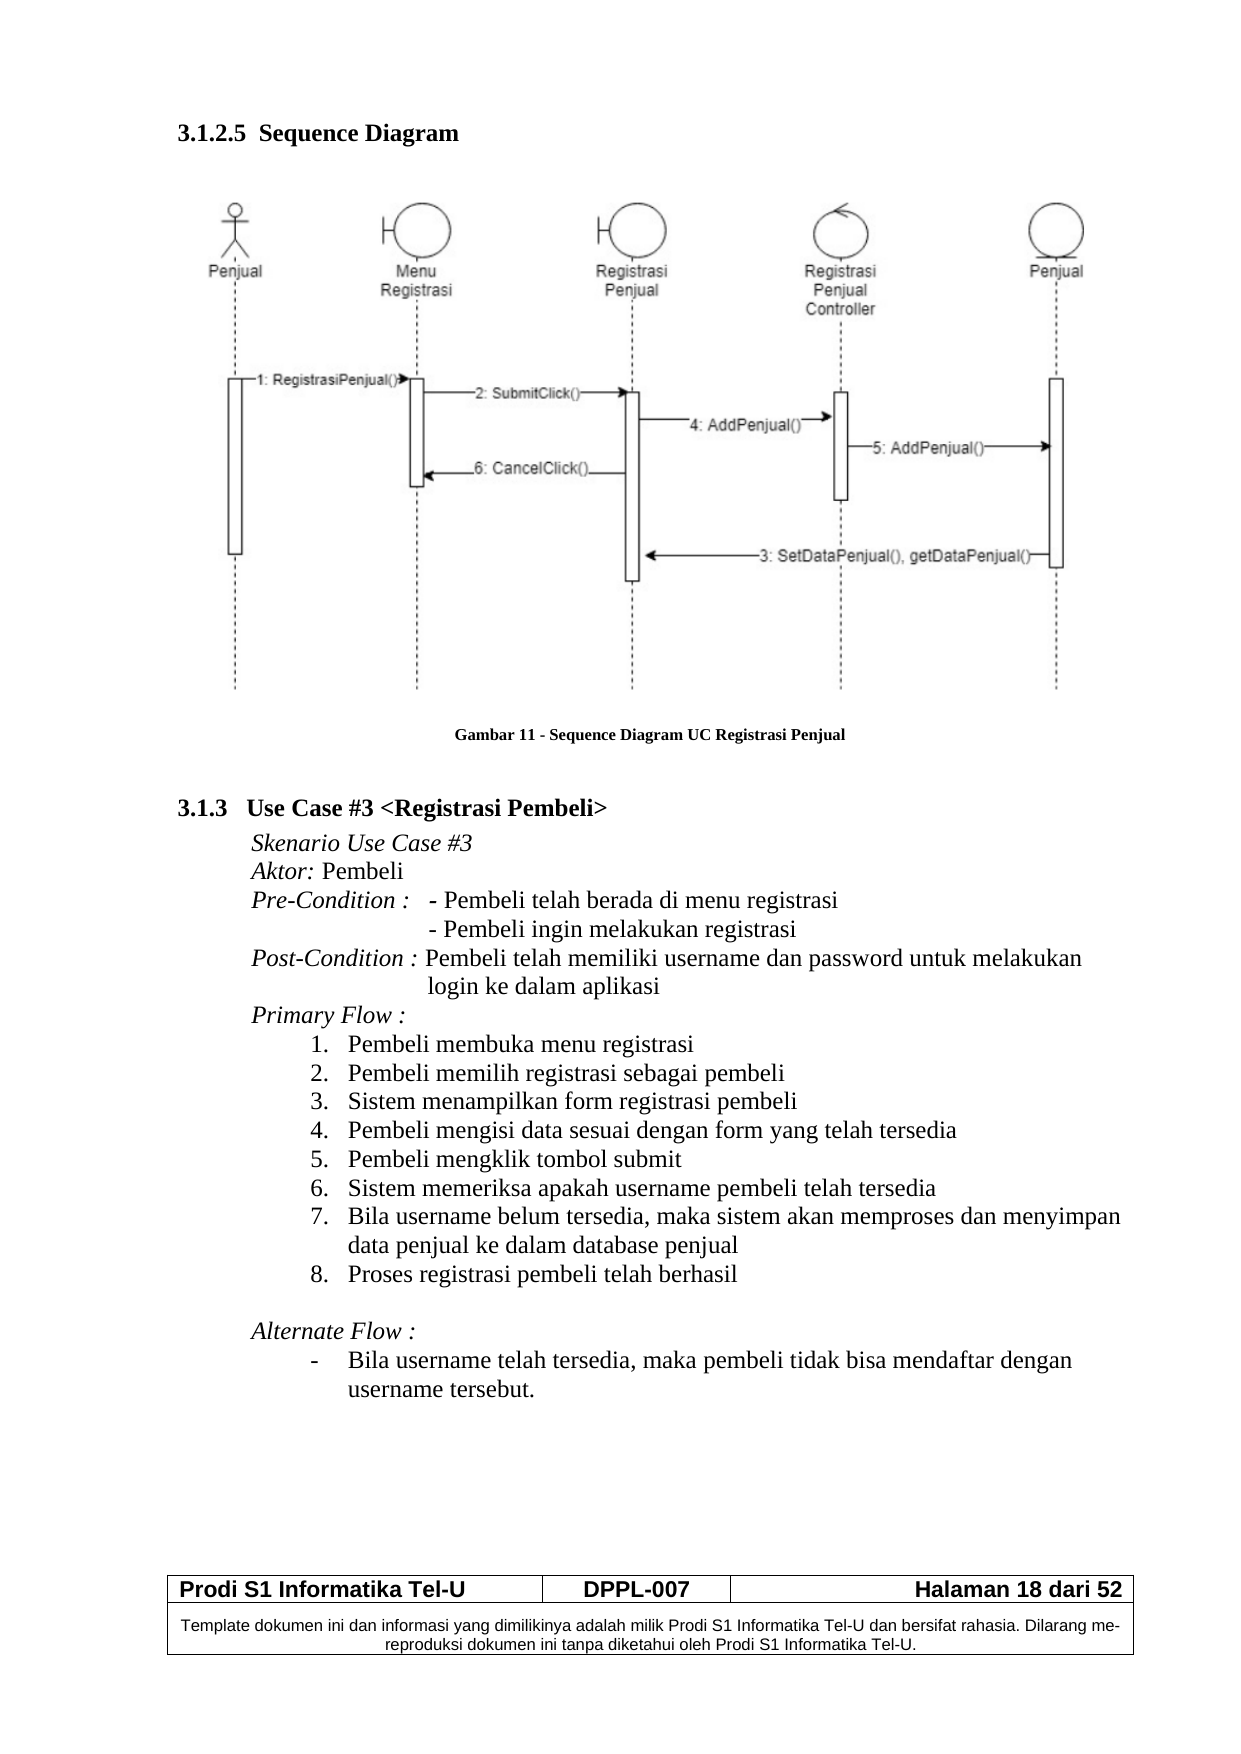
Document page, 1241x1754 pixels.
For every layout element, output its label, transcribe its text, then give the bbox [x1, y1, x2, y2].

picture [177, 170, 1123, 715]
text Skenario Use Case #3 [251, 828, 1122, 856]
list Bila username telah tersedia, maka pembeli tidak bisa mendaftar dengan username tersebut. [310, 1345, 1122, 1403]
text 3.1.2.5 Sequence Diagram [177, 118, 1122, 147]
list Alternate Flow : [251, 1316, 1122, 1345]
list Pembeli membuka menu registrasi [310, 1029, 1122, 1058]
text Post-Condition : Pembeli telah memiliki username dan password untuk melakukan login ke dalam aplikasi [251, 943, 1122, 1000]
list Pembeli mengisi data sesuai dengan form yang telah tersedia [310, 1115, 1122, 1144]
text Pre-Condition : - Pembeli telah berada di menu registrasi [251, 885, 1122, 914]
list Sistem menampilkan form registrasi pembeli [310, 1086, 1122, 1115]
list Pembeli mengklik tombol submit [310, 1144, 1122, 1173]
list Bila username belum tersedia, maka sistem akan memproses dan menyimpan data penjual ke dalam database penjual [310, 1201, 1122, 1259]
list Pembeli ingin melakukan registrasi [428, 914, 1122, 943]
subtitle 3.1.3 Use Case #3 <Registrasi Pembeli> [177, 793, 1122, 821]
list Sistem memeriksa apakah username pembeli telah tersedia [310, 1173, 1122, 1201]
text Aktor: Pembeli [251, 856, 1122, 885]
list Pembeli memilih registrasi sebagai pembeli [310, 1058, 1122, 1086]
text Primary Flow : [251, 1000, 1122, 1029]
list Proses registrasi pembeli telah berhasil [310, 1259, 1122, 1288]
